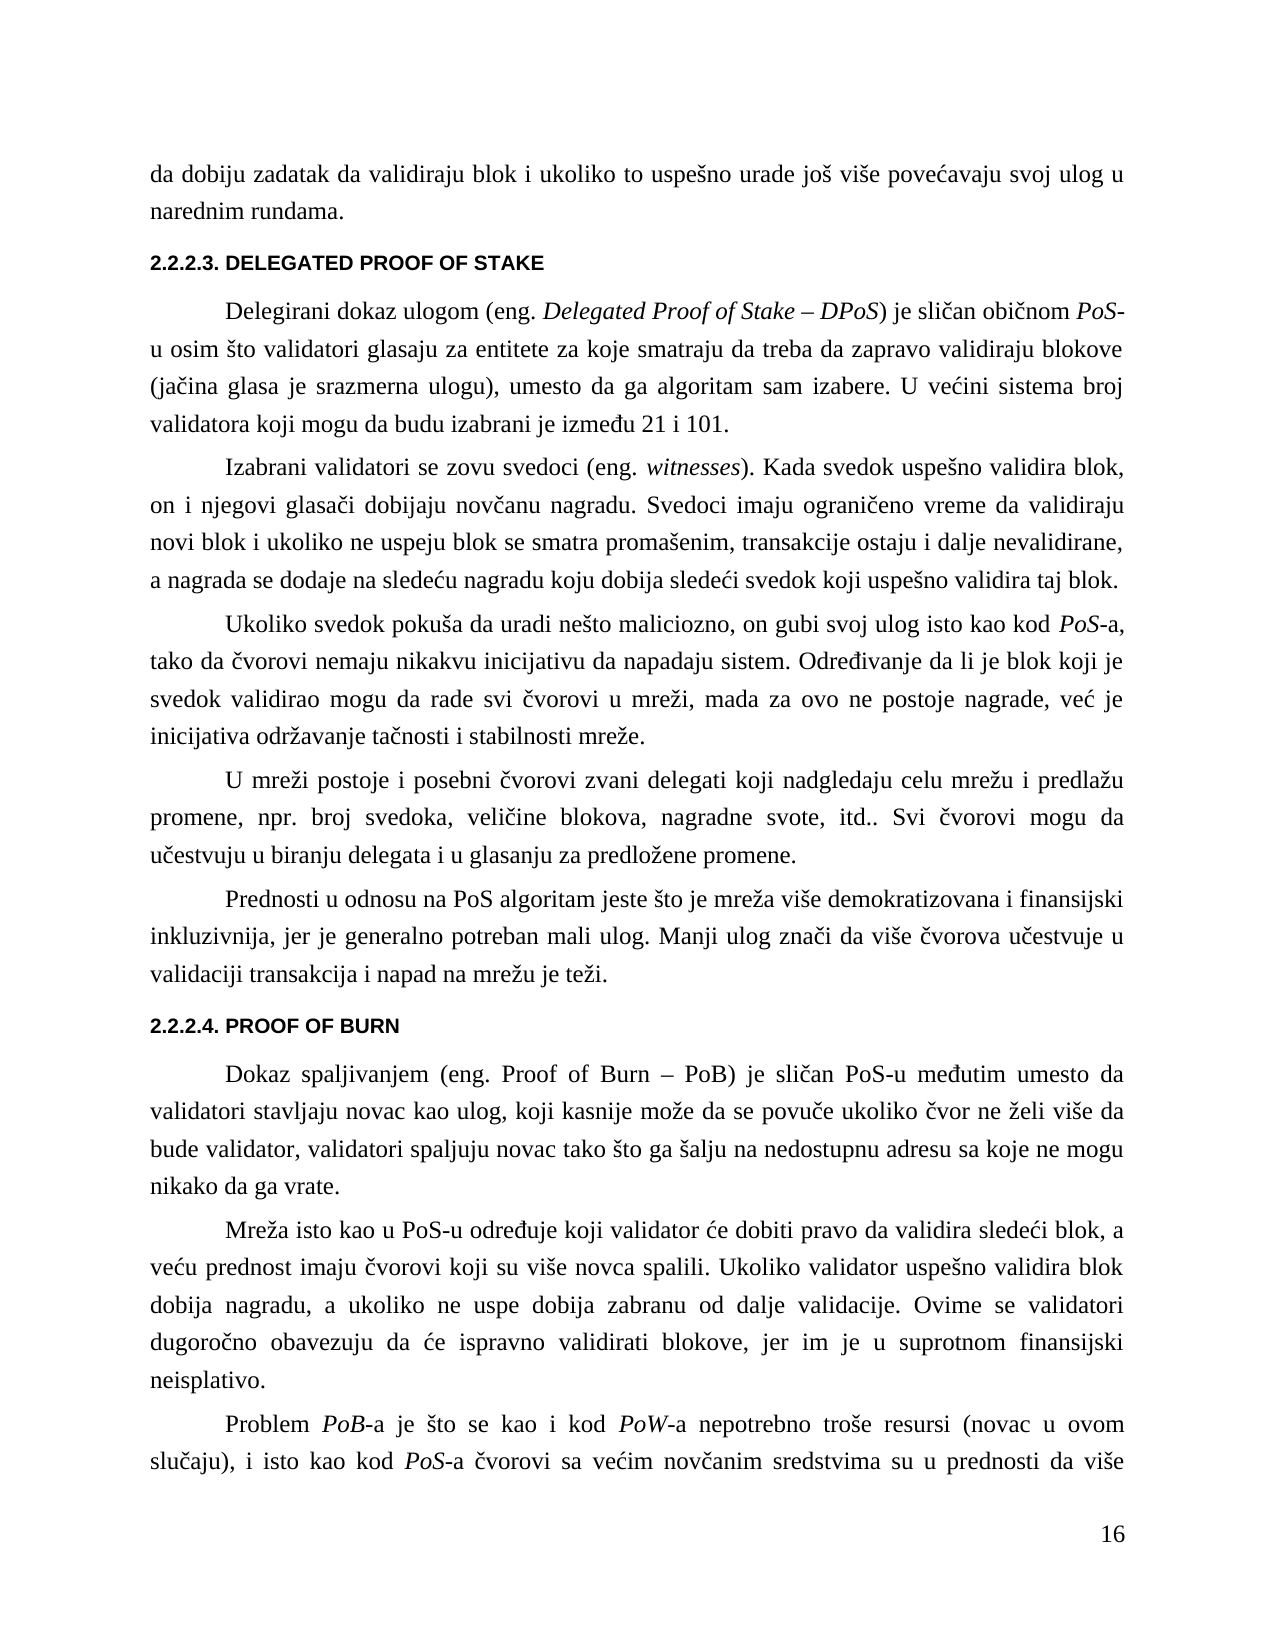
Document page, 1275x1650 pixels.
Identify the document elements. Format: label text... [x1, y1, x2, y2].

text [150, 1400, 1125, 1475]
text Izabrani validatori se zovu svedoci (eng. witnesses). Kada svedok uspešno validira blok, on i njegovi glasači dobijaju novčanu nagradu. Svedoci imaju ograničeno vreme da validiraju novi blok i ukoliko ne uspeju blok se smatra promašenim, transakcije ostaju i dalje nevalidirane, a nagrada se dodaje na sledeću nagradu koju dobija sledeći svedok koji uspešno validira taj blok. [150, 444, 1125, 594]
subtitle PROOF OF BURN [150, 1000, 1125, 1037]
text U mreži postoje i posebni čvorovi zvani delegati koji nadgledaju celu mrežu i predlažu promene, npr. broj svedoka, veličine blokova, nagradne svote, itd.. Svi čvorovi mogu da učestvuju u biranju delegata i u glasanju za predložene promene. [150, 756, 1125, 869]
text Prednosti u odnosu na PoS algoritam jeste što je mreža više demokratizovana i finansijski inkluzivnija, jer je generalno potreban mali ulog. Manji ulog znači da više čvorova učestvuje u validaciji transakcija i napad na mrežu je teži. [150, 875, 1125, 987]
subtitle DELEGATED PROOF OF STAKE [150, 237, 1125, 275]
text Ukoliko svedok pokuša da uradi nešto maliciozno, on gubi svoj ulog isto kao kod PoS-a, tako da čvorovi nemaju nikakvu inicijativu da napadaju sistem. Određivanje da li je blok koji je svedok validirao mogu da rade svi čvorovi u mreži, mada za ovo ne postoje nagrade, već je inicijativa održavanje tačnosti i stabilnosti mreže. [150, 600, 1125, 750]
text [150, 150, 1125, 225]
text Dokaz spaljivanjem (eng. Proof of Burn – PoB) je sličan PoS-u međutim umesto da validatori stavljaju novac kao ulog, koji kasnije može da se povuče ukoliko čvor ne želi više da bude validator, validatori spaljuju novac tako što ga šalju na nedostupnu adresu sa koje ne mogu nikako da ga vrate. [150, 1050, 1125, 1200]
text Delegirani dokaz ulogom (eng. Delegated Proof of Stake – DPoS) je sličan običnom PoS-u osim što validatori glasaju za entitete za koje smatraju da treba da zapravo validiraju blokove (jačina glasa je srazmerna ulogu), umesto da ga algoritam sam izabere. U većini sistema broj validatora koji mogu da budu izabrani je između 21 i 101. [150, 287, 1125, 437]
text Mreža isto kao u PoS-u određuje koji validator će dobiti pravo da validira sledeći blok, a veću prednost imaju čvorovi koji su više novca spalili. Ukoliko validator uspešno validira blok dobija nagradu, a ukoliko ne uspe dobija zabranu od dalje validacije. Ovime se validatori dugoročno obavezuju da će ispravno validirati blokove, jer im je u suprotnom finansijski neisplativo. [150, 1206, 1125, 1394]
